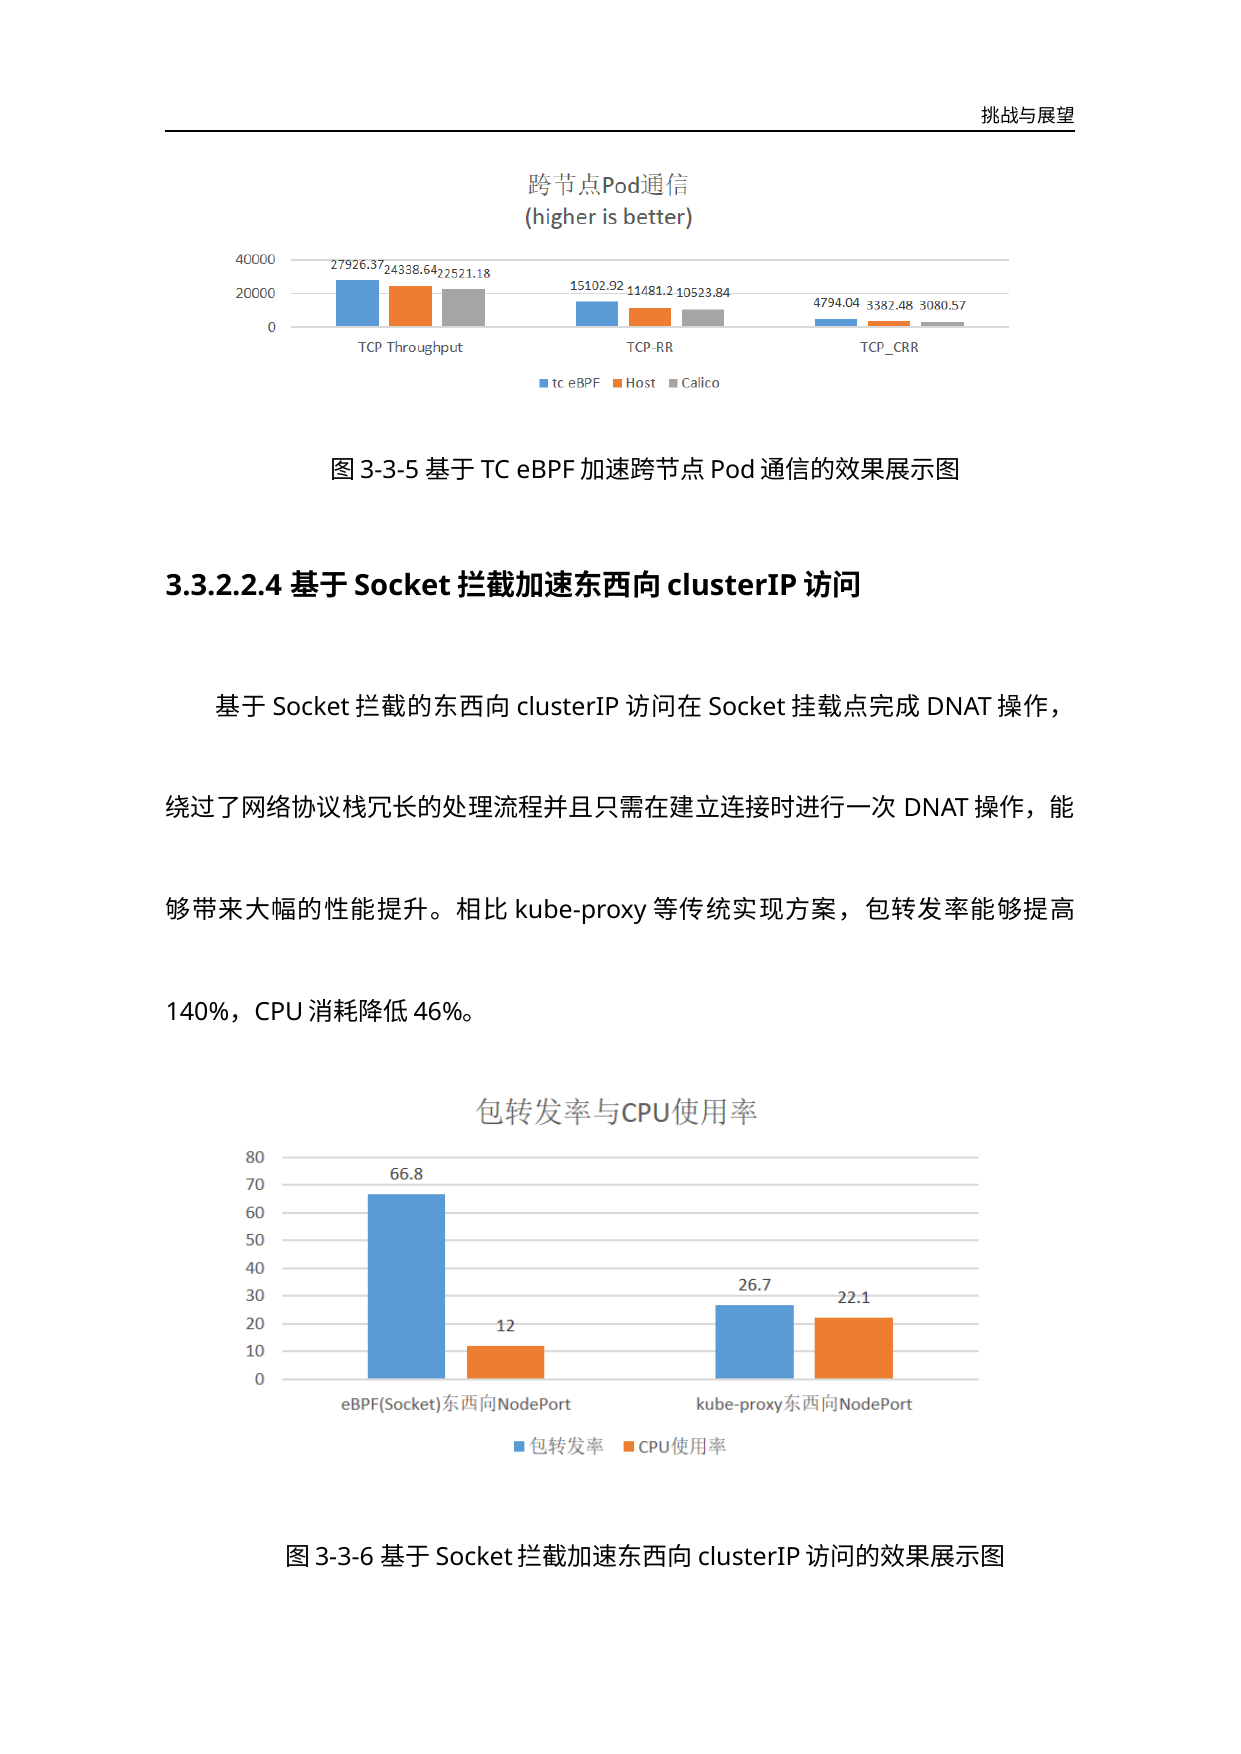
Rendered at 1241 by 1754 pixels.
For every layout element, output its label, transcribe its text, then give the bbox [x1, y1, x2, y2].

text 图3-3-6 基于Socket拦截加速东西向clusterIP访问的效果展示图 [165, 1520, 1075, 1588]
picture [220, 161, 1020, 395]
text 图3-3-5 基于TC eBPF加速跨节点Pod通信的效果展示图 [165, 433, 1075, 501]
subtitle 3.3.2.2.4 基于Socket拦截加速东西向clusterIP访问 [165, 549, 1075, 617]
picture [230, 1078, 1011, 1459]
text 基于Socket拦截的东西向clusterIP访问在Socket挂载点完成DNAT操作，绕过了网络协议栈冗长的处理流程并且只需在建立连接时进行一次DNAT操作，能够带来大幅的性能提升。相比kube-proxy等传统实现方案，包转发率能够提高140%，CPU消耗降低46%。 [165, 670, 1075, 1044]
